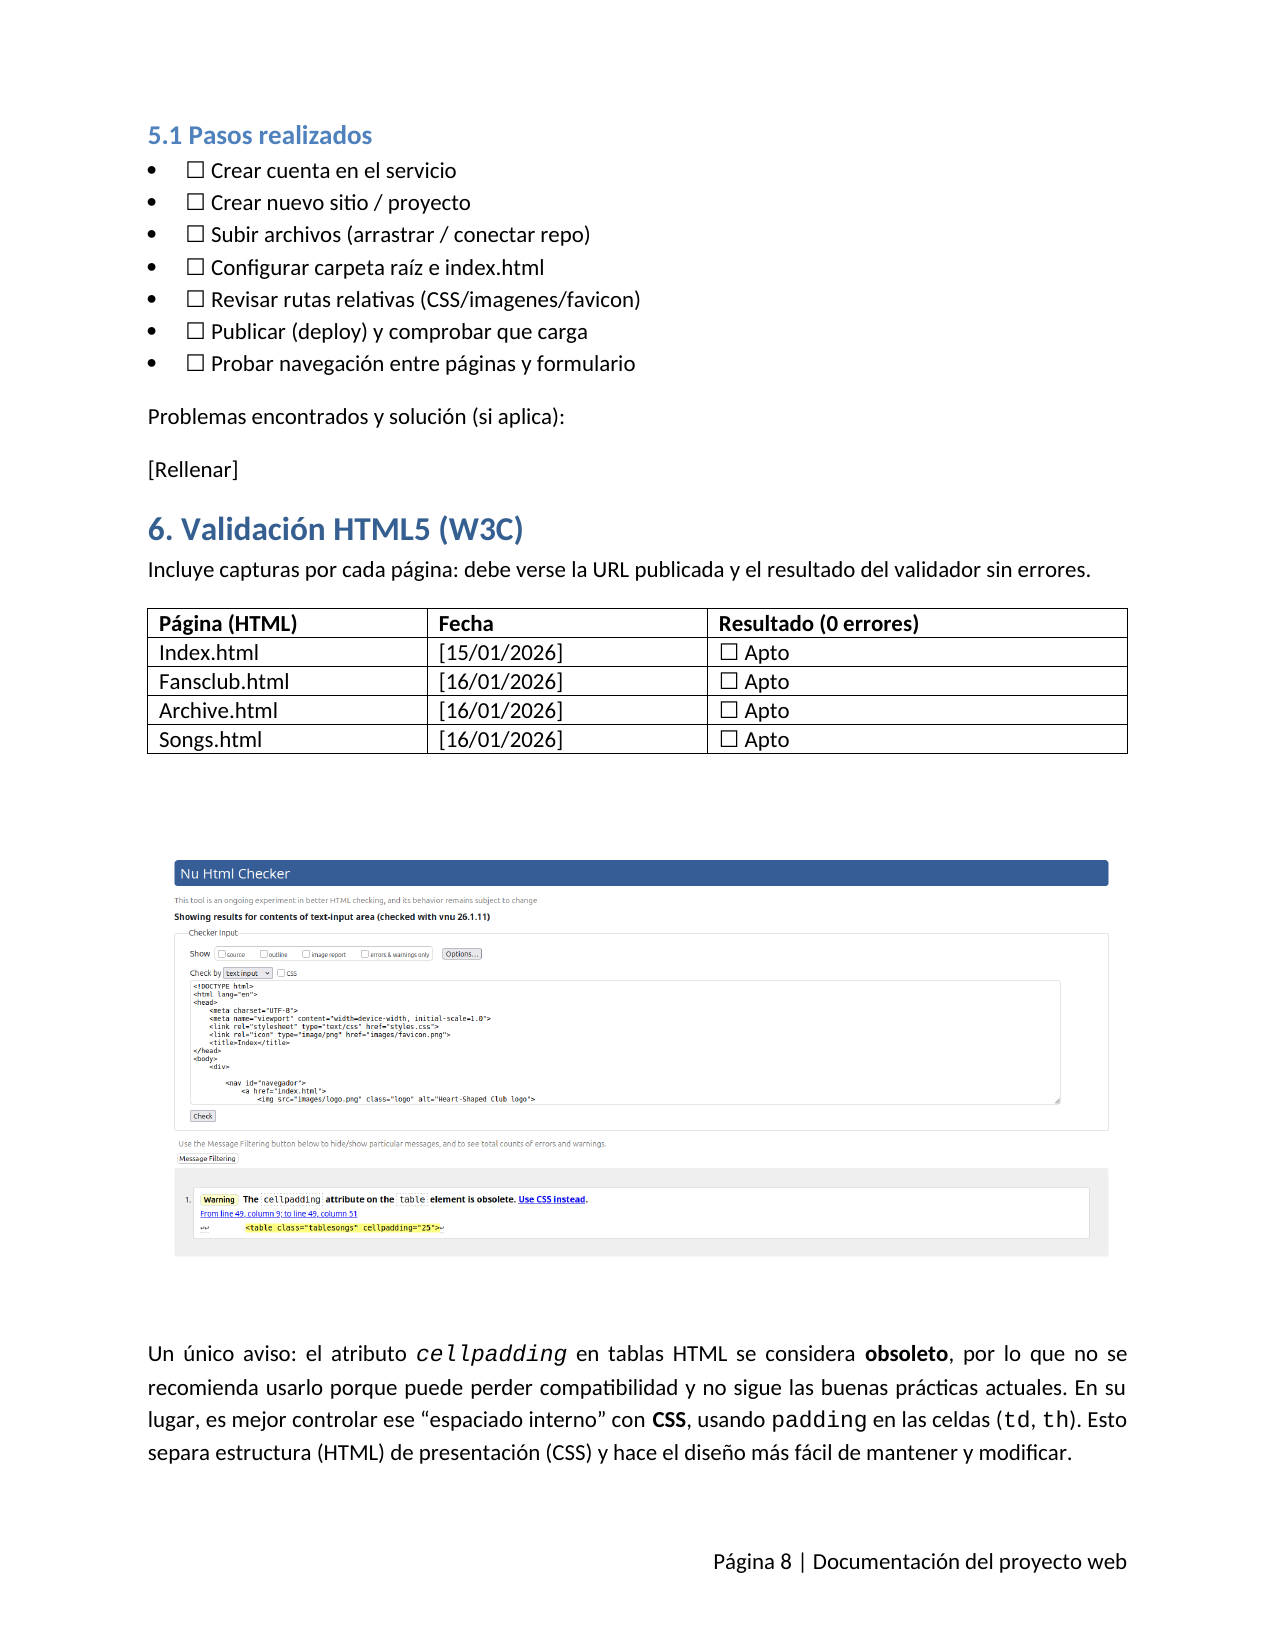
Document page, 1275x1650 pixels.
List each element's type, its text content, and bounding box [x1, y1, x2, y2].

table_header Página (HTML) [148, 609, 427, 637]
list ☐ Subir archivos (arrastrar / conectar repo) [148, 220, 1127, 248]
picture [147, 860, 1128, 1258]
table_cell Index.html [148, 638, 427, 666]
text [Rellenar] [148, 455, 1127, 483]
list ☐ Publicar (deploy) y comprobar que carga [148, 317, 1127, 345]
list ☐ Probar navegación entre páginas y formulario [148, 349, 1127, 377]
subtitle 5.1 Pasos realizados [148, 118, 1127, 151]
text Un único aviso: el atributo cellpadding en tablas HTML se considera obsoleto, por lo que no se recomienda usarlo porque puede perder compatibilidad y no sigue las buenas prácticas actuales. En su lugar, es mejor controlar ese “espaciado interno” con CSS, usando padding en las celdas (td, th). Esto separa estructura (HTML) de presentación (CSS) y hace el diseño más fácil de mantener y modificar. [148, 1339, 1127, 1466]
table_cell [16/01/2026] [428, 725, 707, 753]
text Problemas encontrados y solución (si aplica): [148, 402, 1127, 430]
table_cell Fansclub.html [148, 667, 427, 695]
subtitle 6. Validación HTML5 (W3C) [148, 508, 1127, 549]
text Incluye capturas por cada página: debe verse la URL publicada y el resultado del validador sin errores. [148, 555, 1127, 583]
table_cell ☐ Apto [708, 696, 1127, 724]
table_header Resultado (0 errores) [708, 609, 1127, 637]
table_cell [15/01/2026] [428, 638, 707, 666]
list ☐ Configurar carpeta raíz e index.html [148, 253, 1127, 281]
list ☐ Crear nuevo sitio / proyecto [148, 188, 1127, 216]
table_cell [16/01/2026] [428, 696, 707, 724]
table_cell Archive.html [148, 696, 427, 724]
table_cell Songs.html [148, 725, 427, 753]
table_cell ☐ Apto [708, 725, 1127, 753]
table_cell [16/01/2026] [428, 667, 707, 695]
list ☐ Crear cuenta en el servicio [148, 156, 1127, 184]
table_cell ☐ Apto [708, 667, 1127, 695]
table_header Fecha [428, 609, 707, 637]
table_cell ☐ Apto [708, 638, 1127, 666]
list ☐ Revisar rutas relativas (CSS/imagenes/favicon) [148, 285, 1127, 313]
